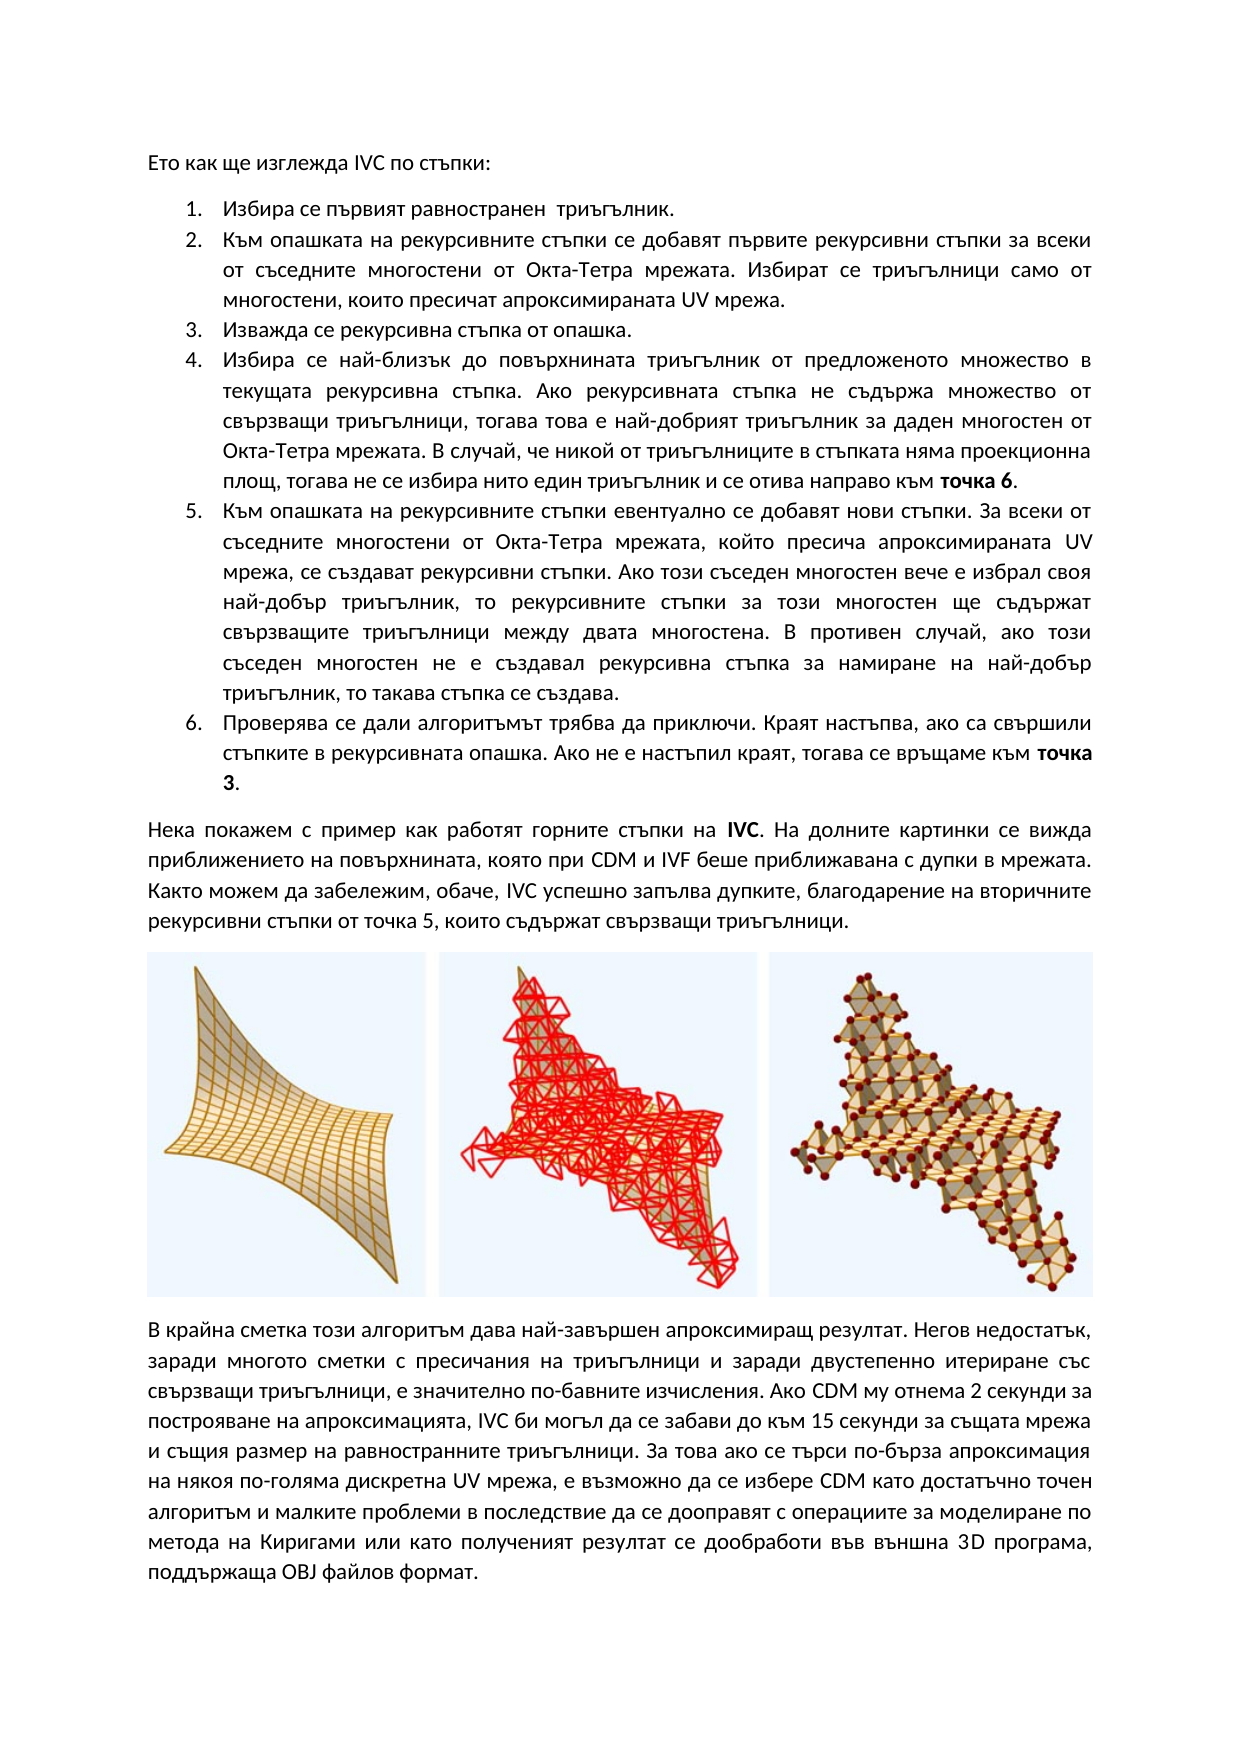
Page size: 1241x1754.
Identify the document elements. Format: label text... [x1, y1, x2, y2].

text Нека покажем с пример как работят горните стъпки на IVC. На долните картинки се вижда приближението на повърхнината, която при CDM и IVF беше приближавана с дупки в мрежата. Както можем да забележим, обаче, IVC успешно запълва дупките, благодарение на вторичните рекурсивни стъпки от точка 5, които съдържат свързващи триъгълници. [148, 815, 1093, 934]
list Избира се най-близък до повърхнината триъгълник от предложеното множество в текущата рекурсивна стъпка. Ако рекурсивната стъпка не съдържа множество от свързващи триъгълници, тогава това е най-добрият триъгълник за даден многостен от Окта-Тетра мрежата. В случай, че никой от триъгълниците в стъпката няма проекционна площ, тогава не се избира нито един триъгълник и се отива направо към точка 6. [185, 346, 1093, 494]
list Избира се първият равностранен триъгълник. [185, 194, 1093, 222]
text Ето как ще изглежда IVC по стъпки: [148, 148, 1093, 176]
list Към опашката на рекурсивните стъпки евентуално се добавят нови стъпки. За всеки от съседните многостени от Окта-Тетра мрежата, който пресича апроксимираната UV мрежа, се създават рекурсивни стъпки. Ако този съседен многостен вече е избрал своя най-добър триъгълник, то рекурсивните стъпки за този многостен ще съдържат свързващите триъгълници между двата многостена. В противен случай, ако този съседен многостен не е създавал рекурсивна стъпка за намиране на най-добър триъгълник, то такава стъпка се създава. [185, 497, 1093, 706]
list Към опашката на рекурсивните стъпки се добавят първите рекурсивни стъпки за всеки от съседните многостени от Окта-Тетра мрежата. Избират се триъгълници само от многостени, които пресичат апроксимираната UV мрежа. [185, 225, 1093, 313]
list Проверява се дали алгоритъмът трябва да приключи. Краят настъпва, ако са свършили стъпките в рекурсивната опашка. Ако не е настъпил краят, тогава се връщаме към точка 3. [185, 708, 1093, 796]
list Изважда се рекурсивна стъпка от опашка. [185, 315, 1093, 343]
text В крайна сметка този алгоритъм дава най-завършен апроксимиращ резултат. Негов недостатък, заради многото сметки с пресичания на триъгълници и заради двустепенно итериране със свързващи триъгълници, е значително по-бавните изчисления. Ако CDM му отнема 2 секунди за построяване на апроксимацията, IVC би могъл да се забави до към 15 секунди за същата мрежа и същия размер на равностранните триъгълници. За това ако се търси по-бърза апроксимация на някоя по-голяма дискретна UV мрежа, е възможно да се избере CDM като достатъчно точен алгоритъм и малките проблеми в последствие да се дооправят с операциите за моделиране по метода на Киригами или като полученият резултат се дообработи във външна 3D програма, поддържаща OBJ файлов формат. [148, 1316, 1093, 1585]
picture [147, 952, 1093, 1297]
